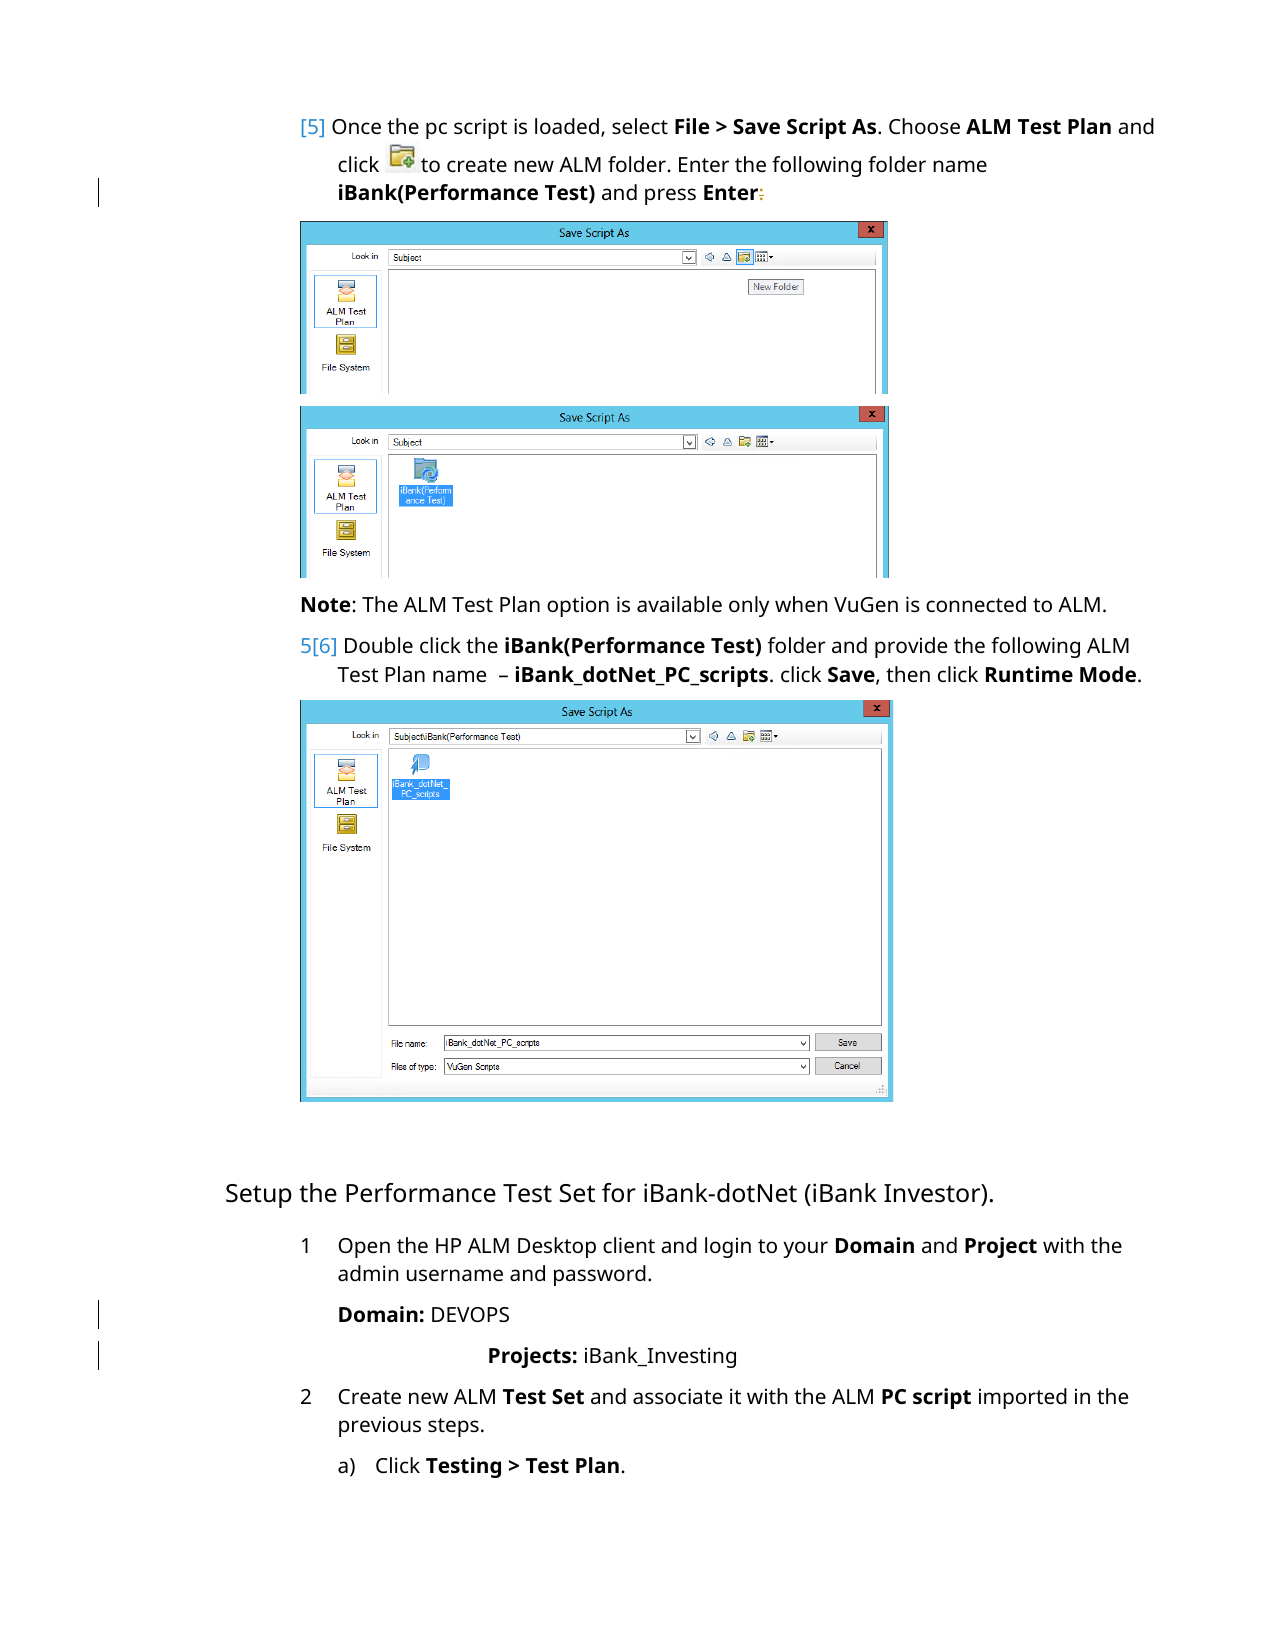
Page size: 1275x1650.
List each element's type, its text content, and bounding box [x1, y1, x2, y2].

list Open the HP ALM Desktop client and login to your Domain and Project with the admin username and password. [300, 1231, 1162, 1288]
text Projects: iBank_Investing [262, 1341, 1162, 1370]
picture [300, 700, 894, 1102]
text Setup the Performance Test Set for iBank-dotNet (iBank Investor). [225, 1176, 1162, 1210]
list Click Testing > Test Plan. [337, 1452, 1162, 1480]
list Note: The ALM Test Plan option is available only when VuGen is connected to ALM. [300, 591, 1162, 619]
picture [300, 406, 889, 578]
picture [384, 141, 421, 173]
picture [300, 219, 888, 394]
list Create new ALM Test Set and associate it with the ALM PC script imported in the previous steps. [300, 1382, 1162, 1439]
list Once the pc script is loaded, select File > Save Script As. Choose ALM Test Plan and click to create new ALM folder. Enter the following folder name iBank(Performance Test) and press Enter [300, 112, 1162, 207]
list Domain: DEVOPS [300, 1300, 1162, 1329]
list Double click the iBank(Performance Test) folder and provide the following ALM Test Plan name – iBank_dotNet_PC_scripts. click Save, then click Runtime Mode. [300, 631, 1162, 688]
